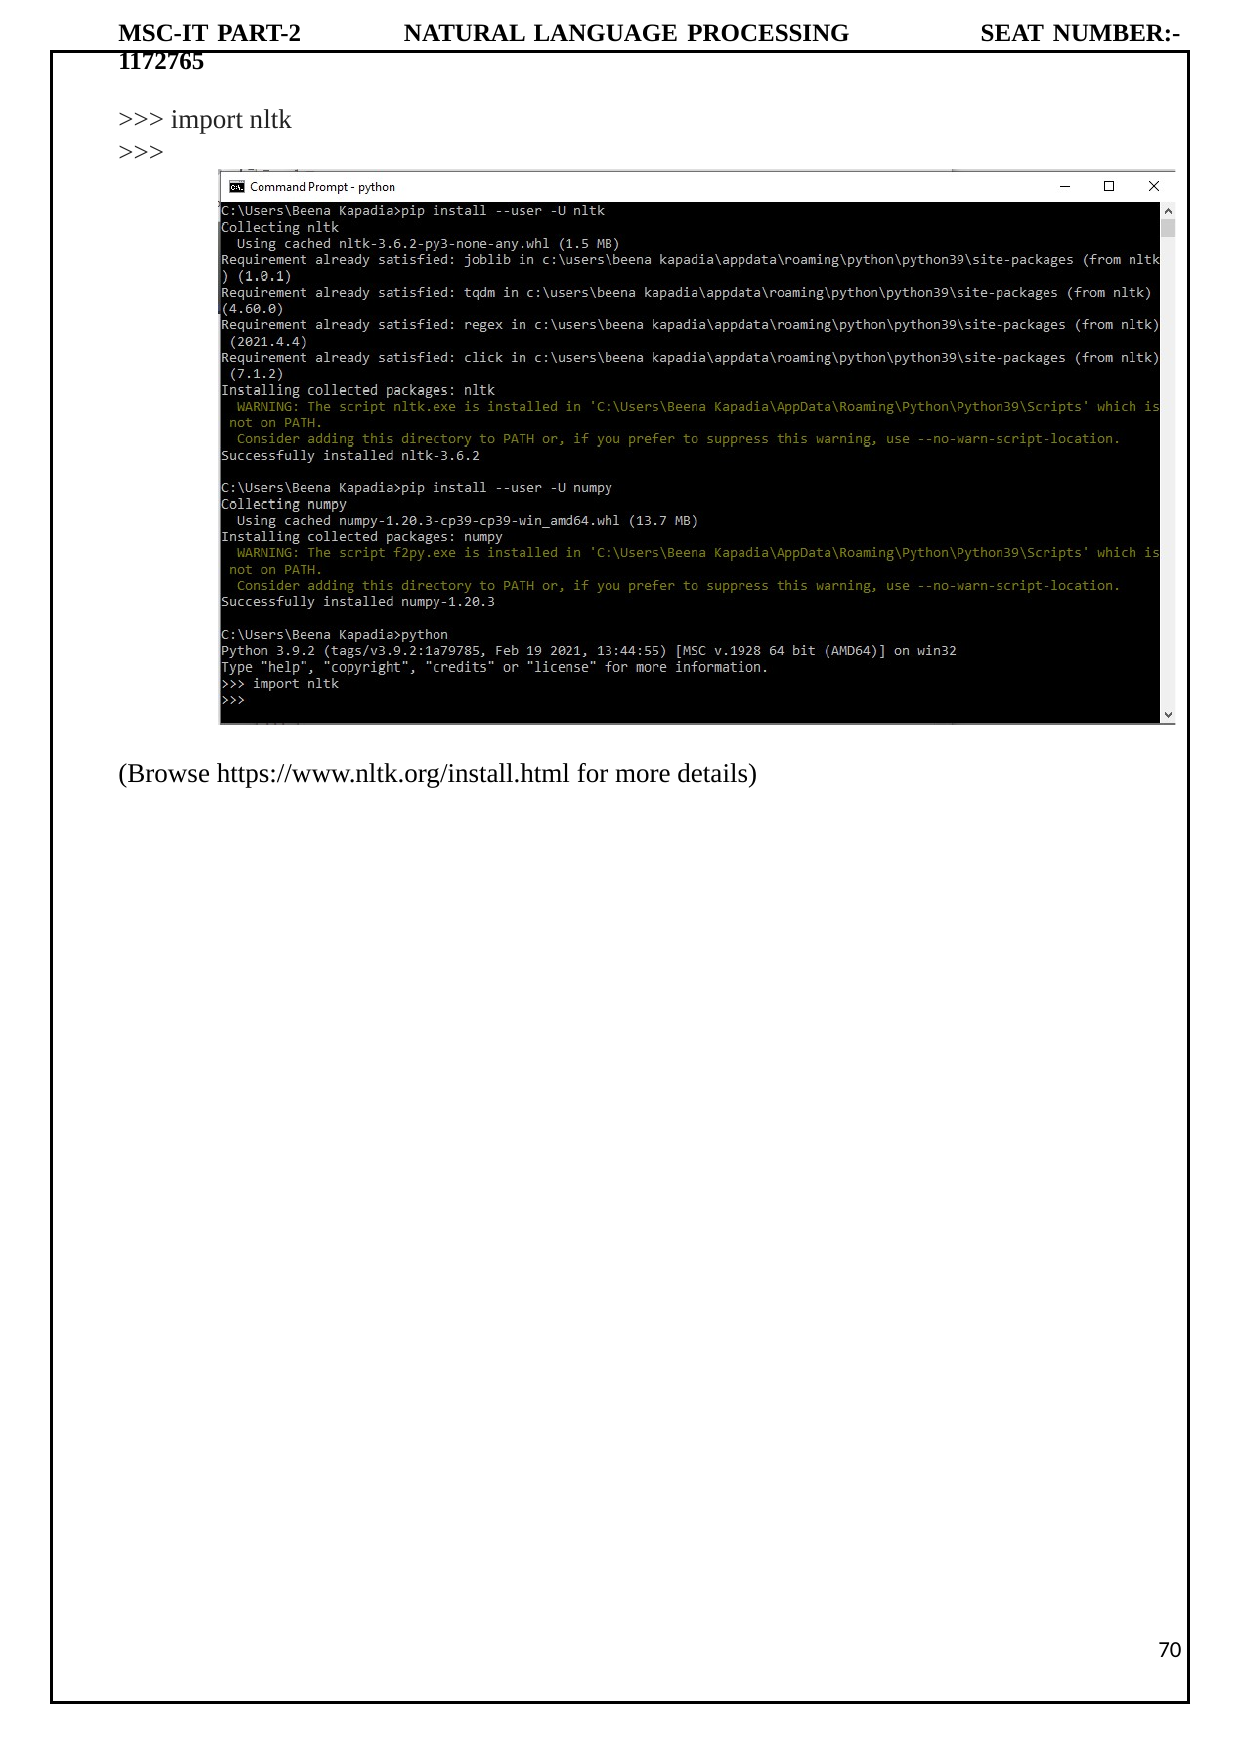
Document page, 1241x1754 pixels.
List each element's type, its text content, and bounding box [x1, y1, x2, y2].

picture [218, 169, 1176, 725]
text >>> import nltk [118, 103, 1070, 134]
text >>> [118, 136, 1070, 167]
text (Browse https://www.nltk.org/install.html for more details) [118, 757, 1055, 788]
